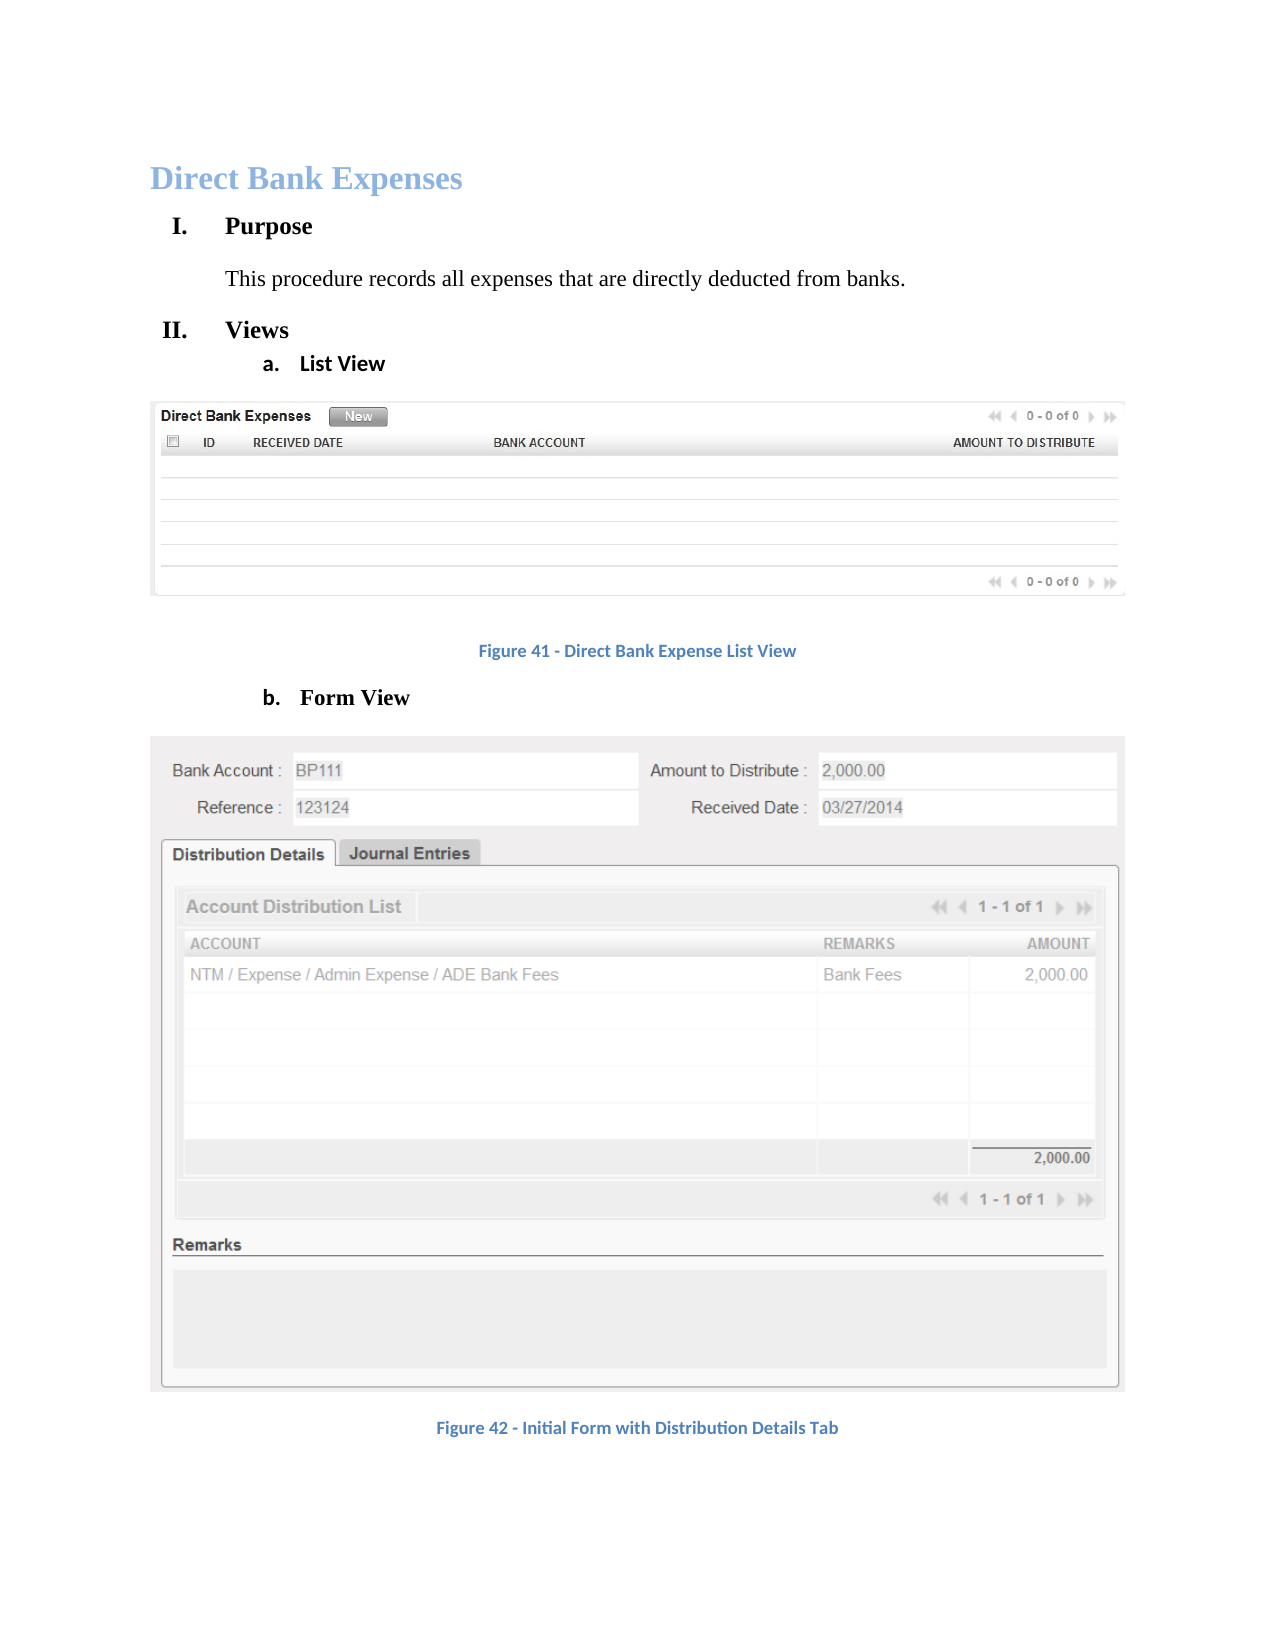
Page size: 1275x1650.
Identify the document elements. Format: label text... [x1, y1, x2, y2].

picture [150, 736, 1125, 1392]
list Purpose [187, 211, 1125, 239]
subtitle Direct Bank Expenses [150, 158, 1125, 197]
text This procedure records all expenses that are directly deducted from banks. [225, 264, 1125, 291]
list Form View [262, 683, 1125, 711]
list Views [187, 316, 1125, 344]
picture [150, 401, 1125, 615]
list List View [262, 349, 1125, 377]
